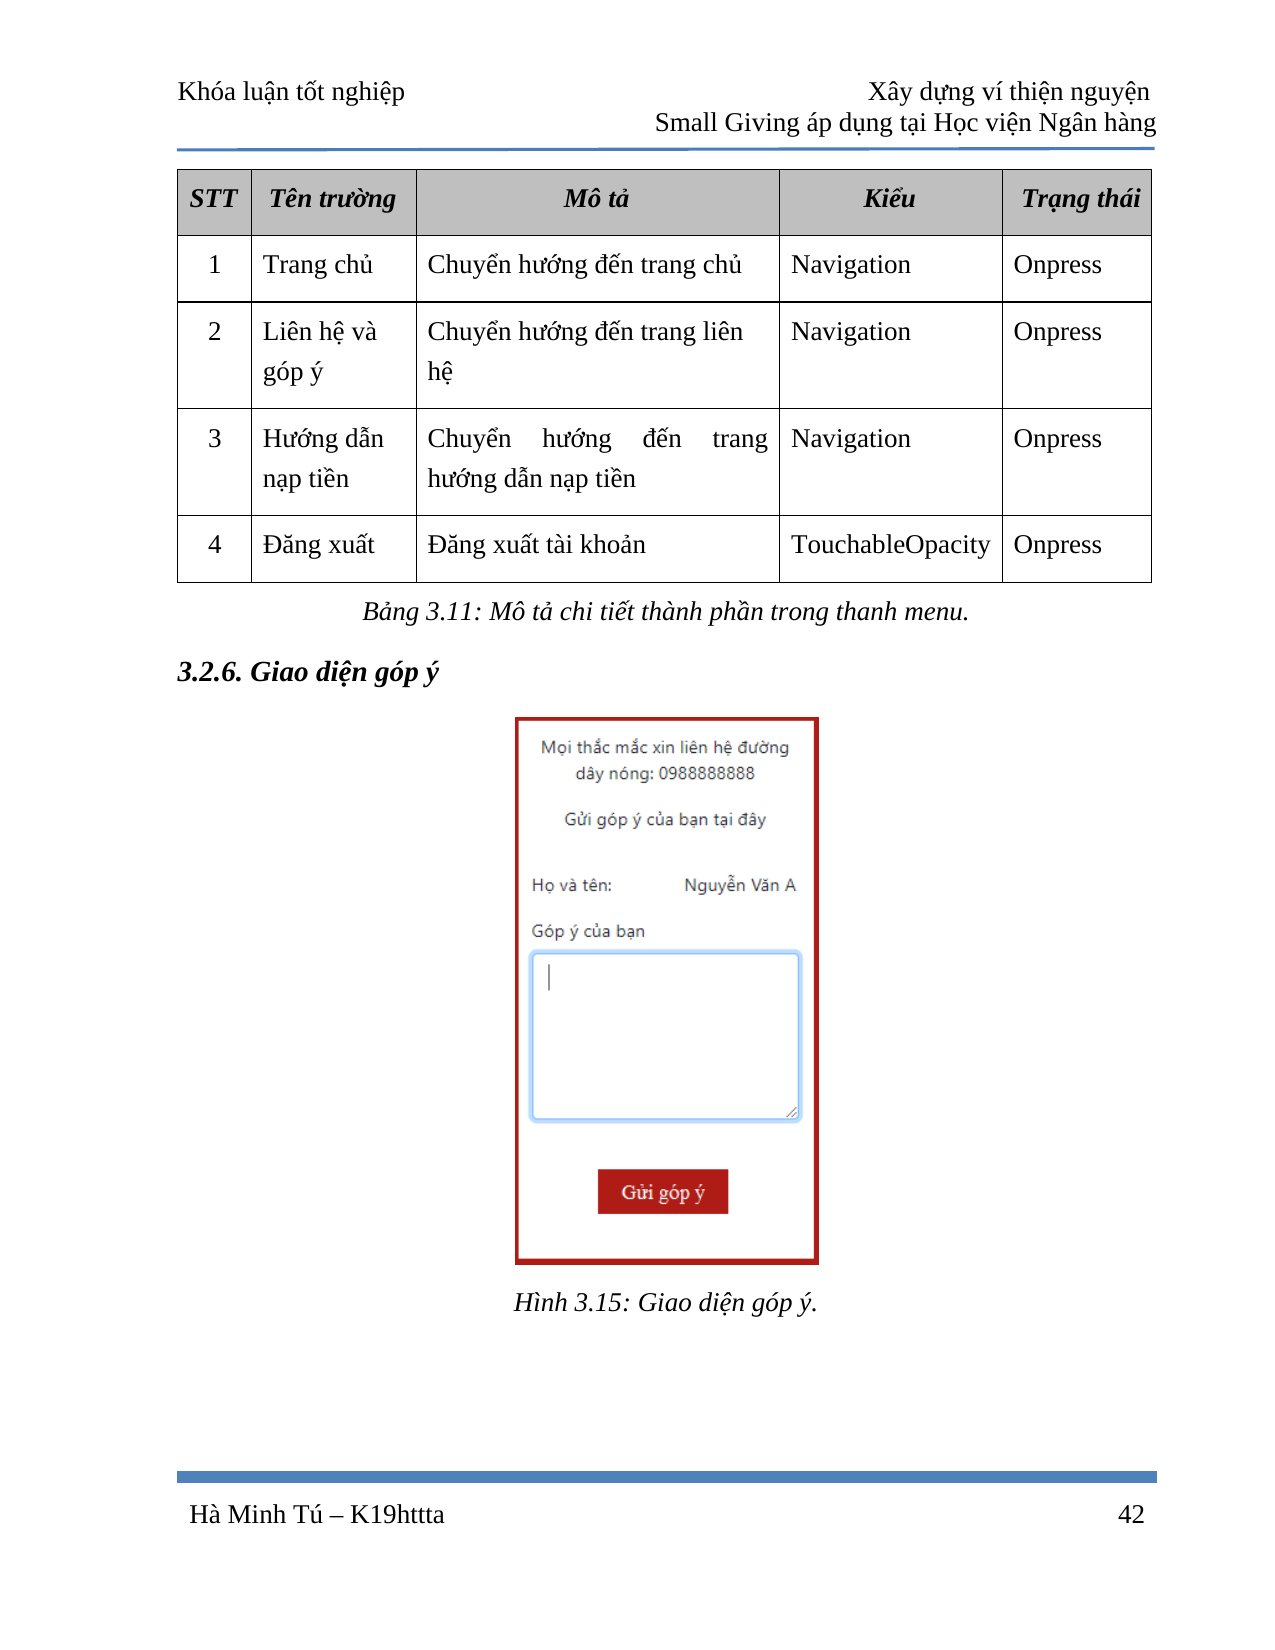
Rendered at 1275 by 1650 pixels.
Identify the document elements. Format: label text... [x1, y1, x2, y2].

table_cell Đăng xuất tài khoản [417, 516, 779, 582]
table_cell 3 [178, 409, 251, 515]
table_cell Liên hệ và góp ý [252, 303, 416, 408]
table_cell Navigation [780, 409, 1002, 515]
table_cell TouchableOpacity [780, 516, 1002, 582]
table_cell Onpress [1003, 516, 1151, 582]
table_cell 2 [178, 303, 251, 408]
table_cell Trang chủ [252, 236, 416, 301]
table_cell Onpress [1003, 409, 1151, 515]
table_cell Navigation [780, 236, 1002, 301]
table_header Tên trường [252, 170, 416, 235]
table_cell Hướng dẫn nạp tiền [252, 409, 416, 515]
table_header Kiểu [780, 170, 1002, 235]
table_cell 4 [178, 516, 251, 582]
table_cell Chuyển hướng đến trang hướng dẫn nạp tiền [417, 409, 779, 515]
text Hình 3.15: Giao diện góp ý. [177, 1286, 1157, 1317]
table_cell Đăng xuất [252, 516, 416, 582]
table_cell Onpress [1003, 236, 1151, 301]
table_header Mô tả [417, 170, 779, 235]
picture [515, 717, 819, 1265]
table_cell Navigation [780, 303, 1002, 408]
text 3.2.6. Giao diện góp ý [177, 654, 1157, 688]
table_cell 1 [178, 236, 251, 301]
table_cell Chuyển hướng đến trang chủ [417, 236, 779, 301]
table_cell Chuyển hướng đến trang liên hệ [417, 303, 779, 408]
text Bảng 3.11: Mô tả chi tiết thành phần trong thanh menu. [177, 595, 1157, 626]
table_cell Onpress [1003, 303, 1151, 408]
table_header STT [178, 170, 251, 235]
table_header Trạng thái [1003, 170, 1151, 235]
